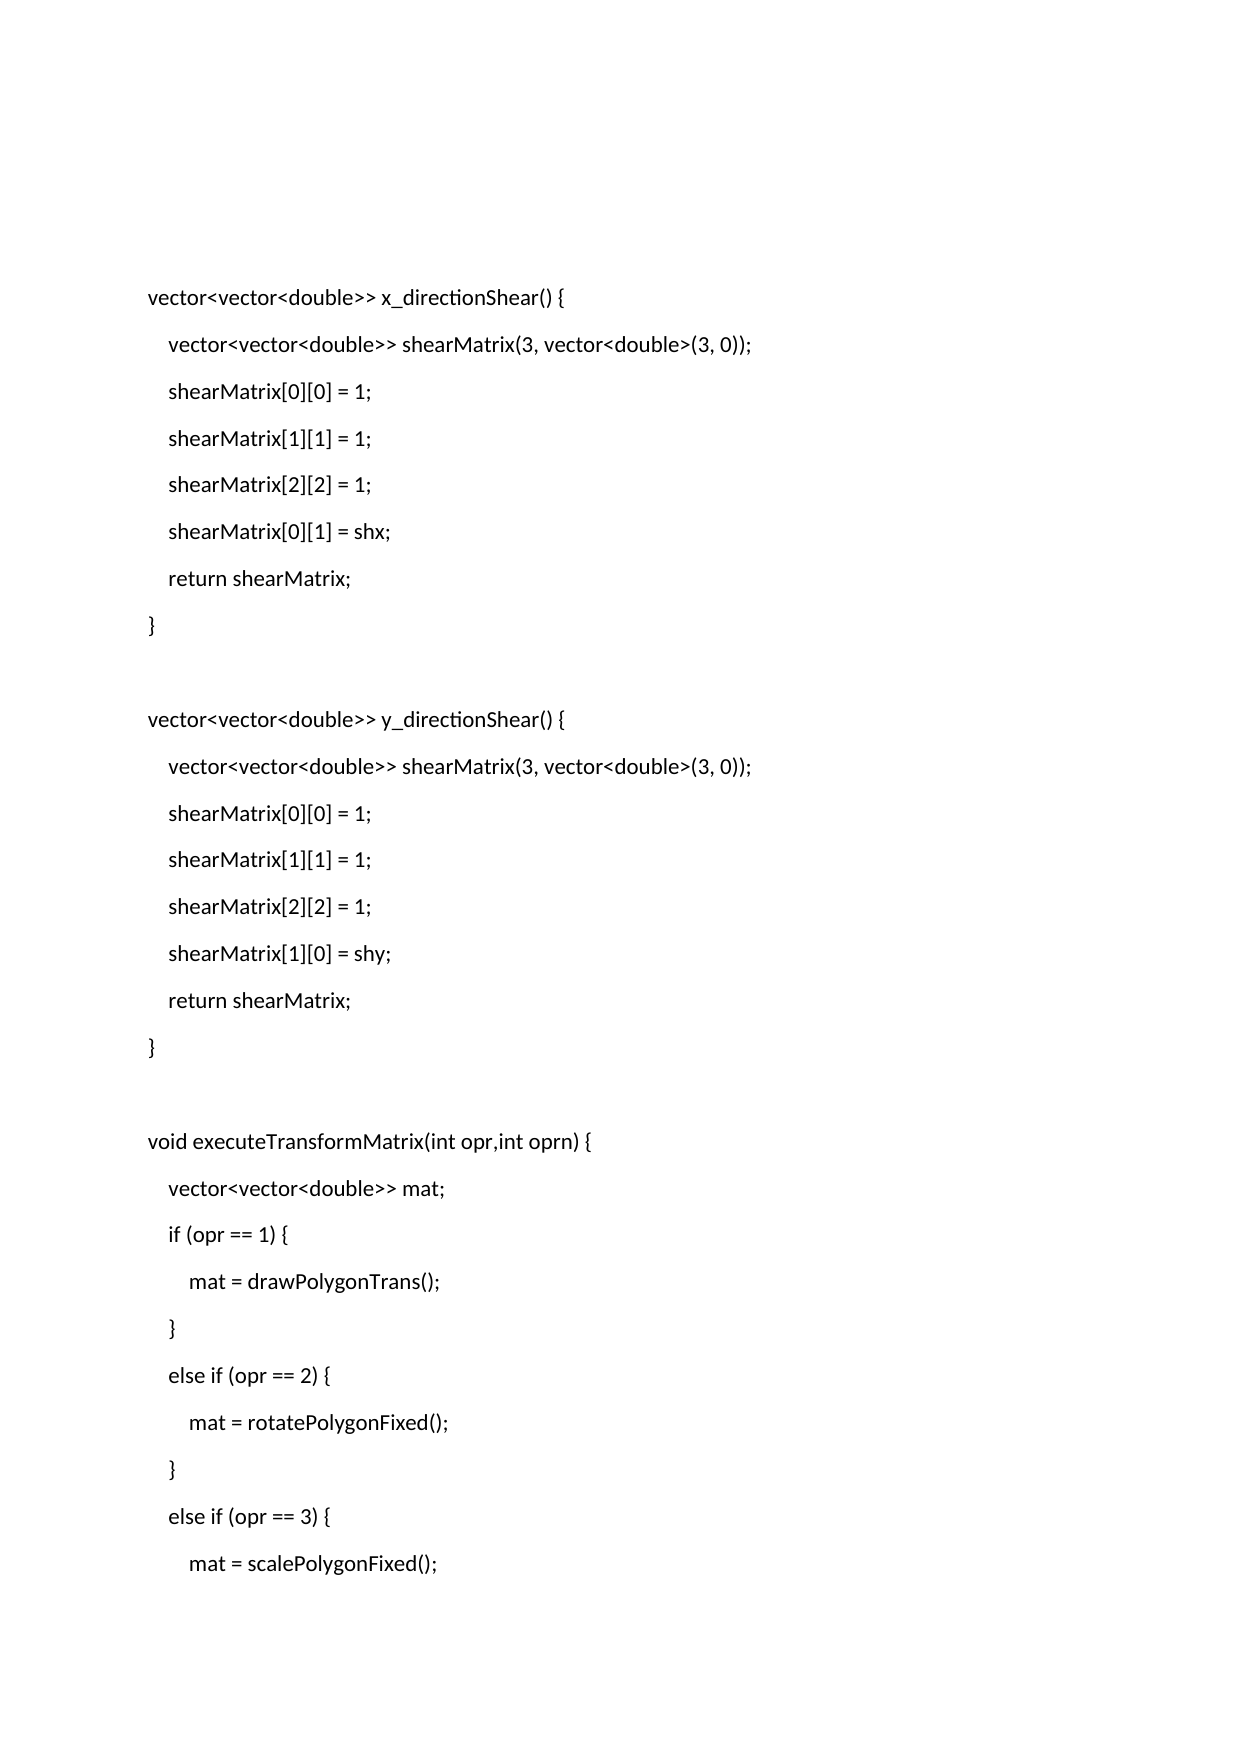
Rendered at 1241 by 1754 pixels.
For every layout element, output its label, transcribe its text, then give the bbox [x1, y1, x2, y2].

text shearMatrix[2][2] = 1; [148, 892, 1063, 921]
text mat = scalePolygonFixed(); [148, 1549, 1063, 1577]
text else if (opr == 3) { [148, 1502, 1063, 1530]
text return shearMatrix; [148, 564, 1063, 592]
text else if (opr == 2) { [148, 1361, 1063, 1389]
text vector<vector<double>> mat; [148, 1174, 1063, 1202]
text shearMatrix[1][0] = shy; [148, 939, 1063, 967]
text mat = drawPolygonTrans(); [148, 1267, 1063, 1296]
text shearMatrix[2][2] = 1; [148, 471, 1063, 499]
text vector<vector<double>> shearMatrix(3, vector<double>(3, 0)); [148, 330, 1063, 358]
text vector<vector<double>> x_directionShear() { [148, 283, 1063, 311]
text } [148, 1033, 1063, 1061]
text shearMatrix[0][1] = shx; [148, 517, 1063, 546]
text if (opr == 1) { [148, 1221, 1063, 1249]
text return shearMatrix; [148, 986, 1063, 1014]
text shearMatrix[1][1] = 1; [148, 846, 1063, 874]
text } [148, 1455, 1063, 1483]
text shearMatrix[1][1] = 1; [148, 424, 1063, 452]
text } [148, 1314, 1063, 1342]
text vector<vector<double>> shearMatrix(3, vector<double>(3, 0)); [148, 752, 1063, 780]
text shearMatrix[0][0] = 1; [148, 377, 1063, 405]
text void executeTransformMatrix(int opr,int oprn) { [148, 1127, 1063, 1155]
text mat = rotatePolygonFixed(); [148, 1408, 1063, 1436]
text vector<vector<double>> y_directionShear() { [148, 705, 1063, 733]
text } [148, 611, 1063, 639]
text shearMatrix[0][0] = 1; [148, 799, 1063, 827]
